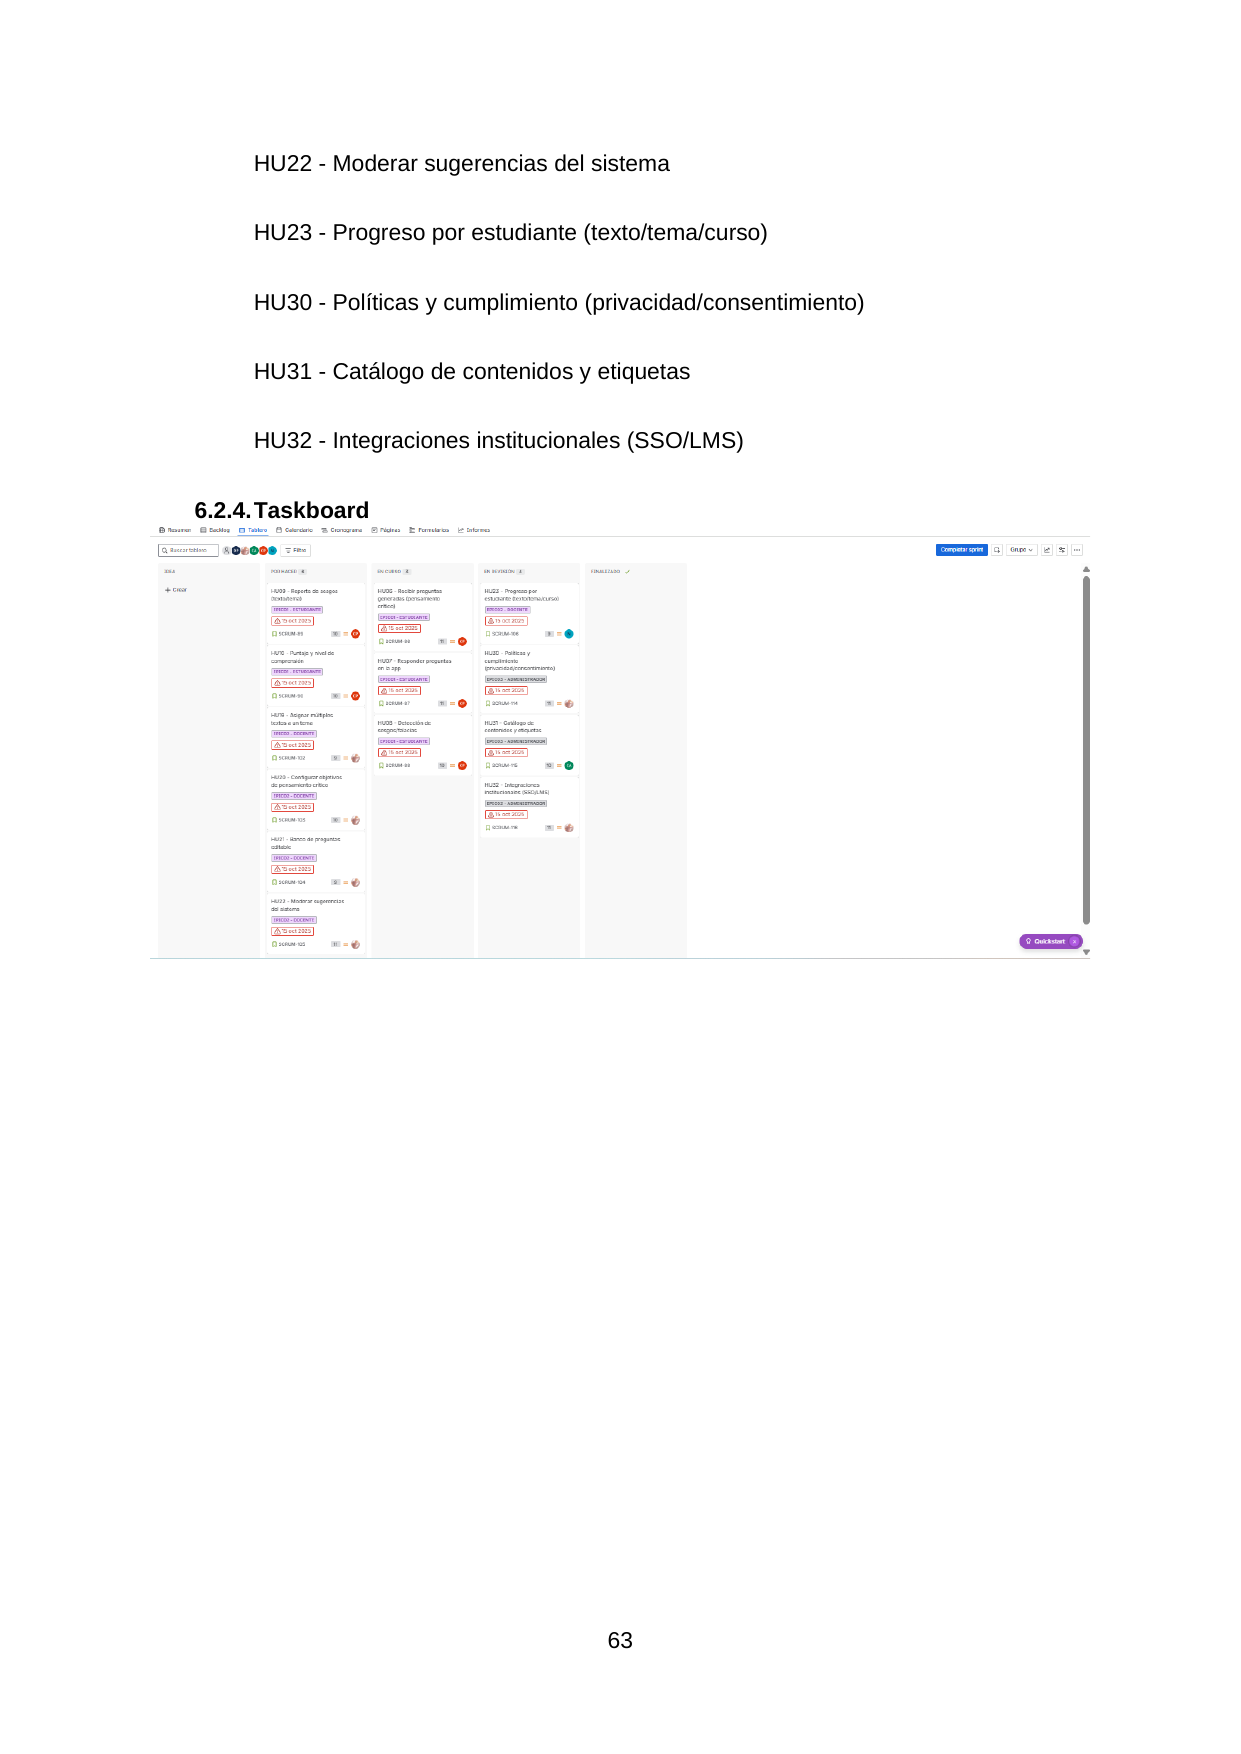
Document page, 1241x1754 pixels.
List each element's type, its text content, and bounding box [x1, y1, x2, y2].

text HU30 - Políticas y cumplimiento (privacidad/consentimiento) [253, 289, 1090, 315]
text HU22 - Moderar sugerencias del sistema [253, 150, 1090, 176]
text HU31 - Catálogo de contenidos y etiquetas [253, 358, 1090, 384]
text HU23 - Progreso por estudiante (texto/tema/curso) [253, 219, 1090, 246]
text HU32 - Integraciones institucionales (SSO/LMS) [253, 427, 1090, 454]
picture [150, 523, 1091, 959]
subtitle Taskboard [194, 497, 1090, 523]
